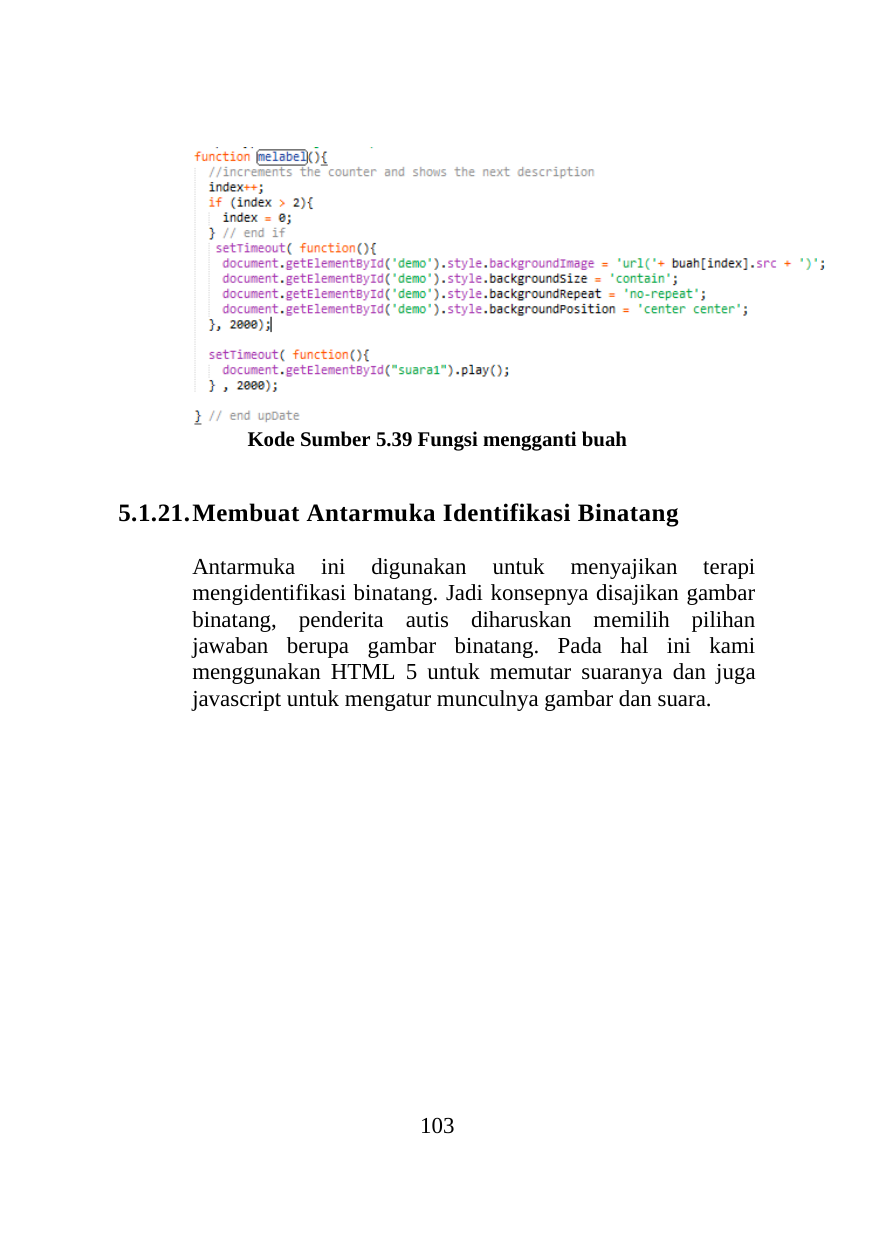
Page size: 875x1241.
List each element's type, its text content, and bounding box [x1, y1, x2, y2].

text Kode Sumber 5.39 Fungsi mengganti buah [118, 427, 756, 451]
picture [192, 147, 831, 427]
text Antarmuka ini digunakan untuk menyajikan terapi mengidentifikasi binatang. Jadi konsepnya disajikan gambar binatang, penderita autis diharuskan memilih pilihan jawaban berupa gambar binatang. Pada hal ini kami menggunakan HTML 5 untuk memutar suaranya dan juga javascript untuk mengatur munculnya gambar dan suara. [192, 553, 756, 711]
subtitle Membuat Antarmuka Identifikasi Binatang [118, 498, 756, 527]
